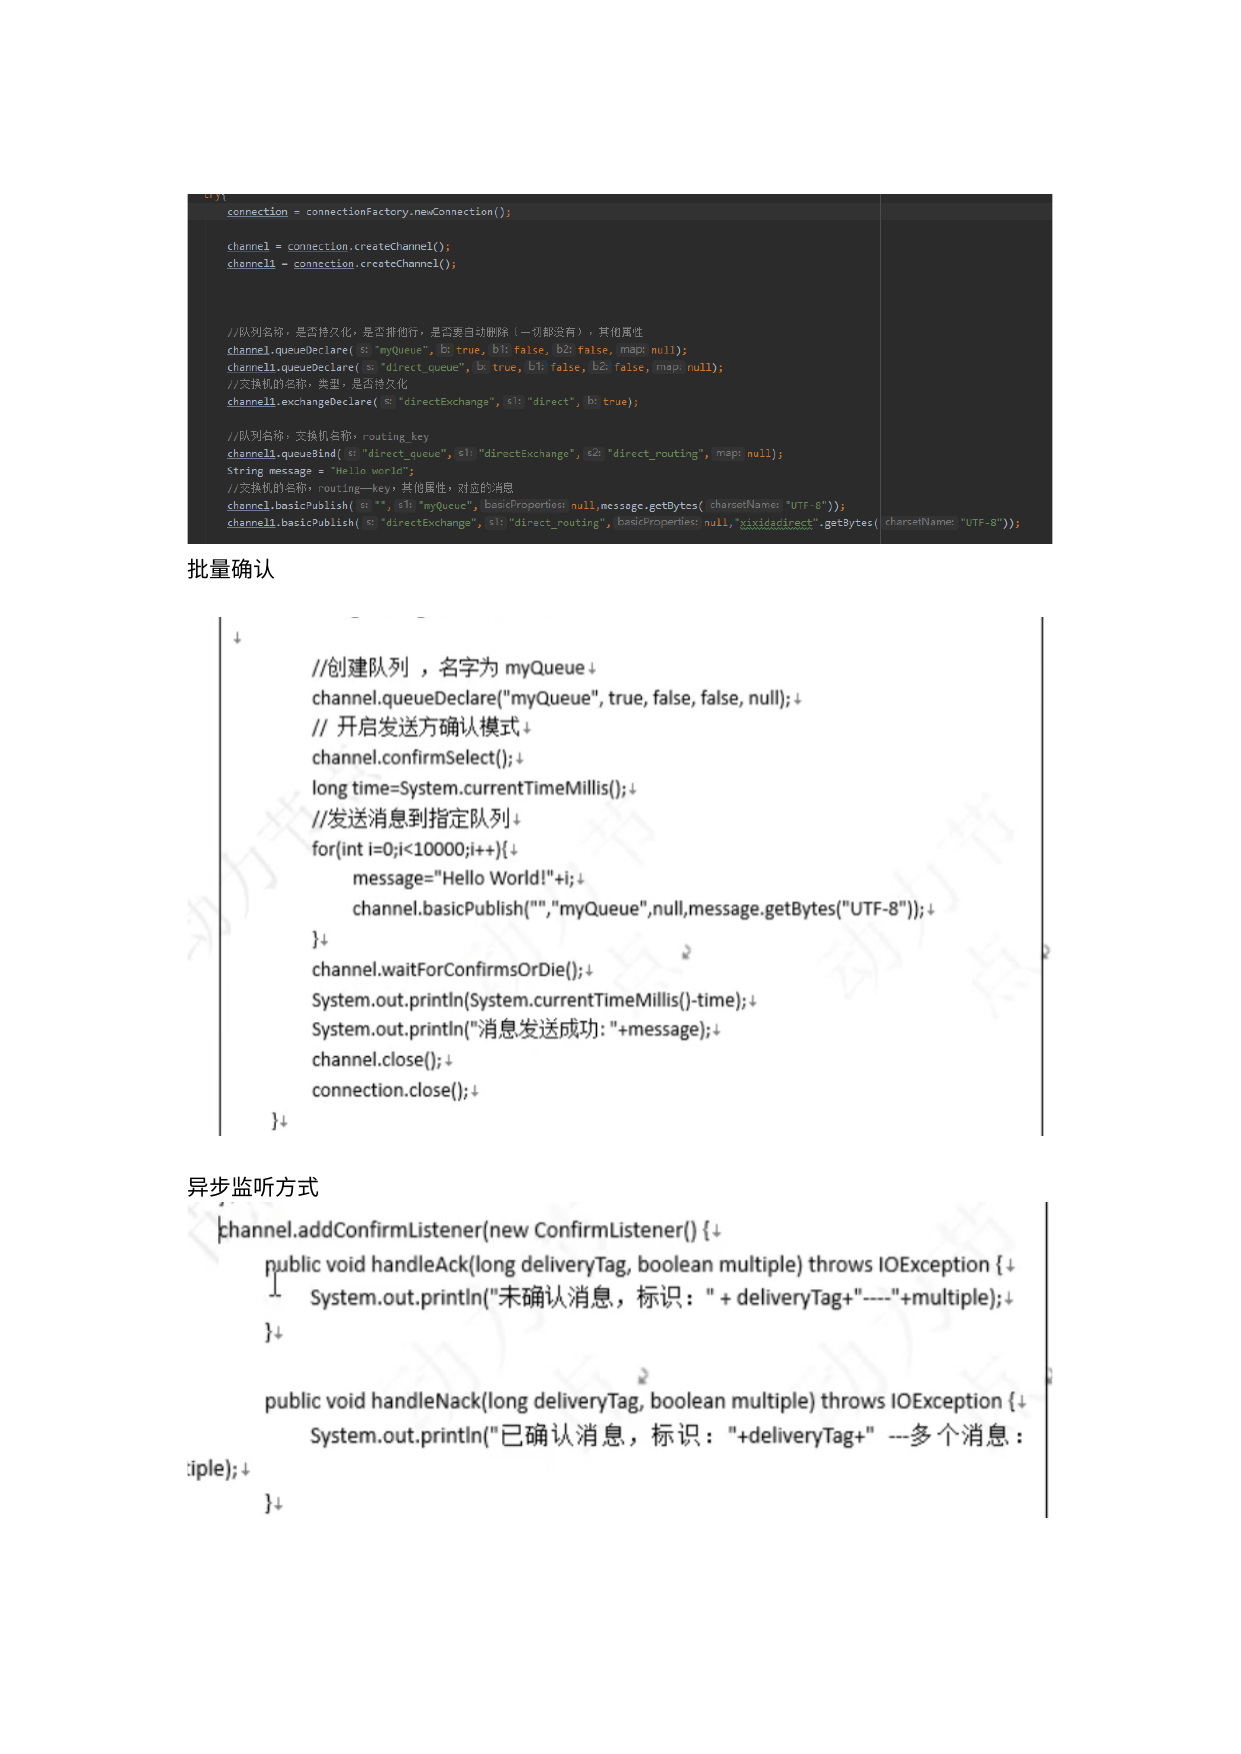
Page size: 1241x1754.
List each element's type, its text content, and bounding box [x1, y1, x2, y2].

list 批量确认 [187, 552, 1053, 584]
picture [187, 1202, 1053, 1518]
list 异步监听方式 [187, 1169, 1053, 1202]
picture [187, 617, 1052, 1136]
picture [187, 194, 1053, 544]
